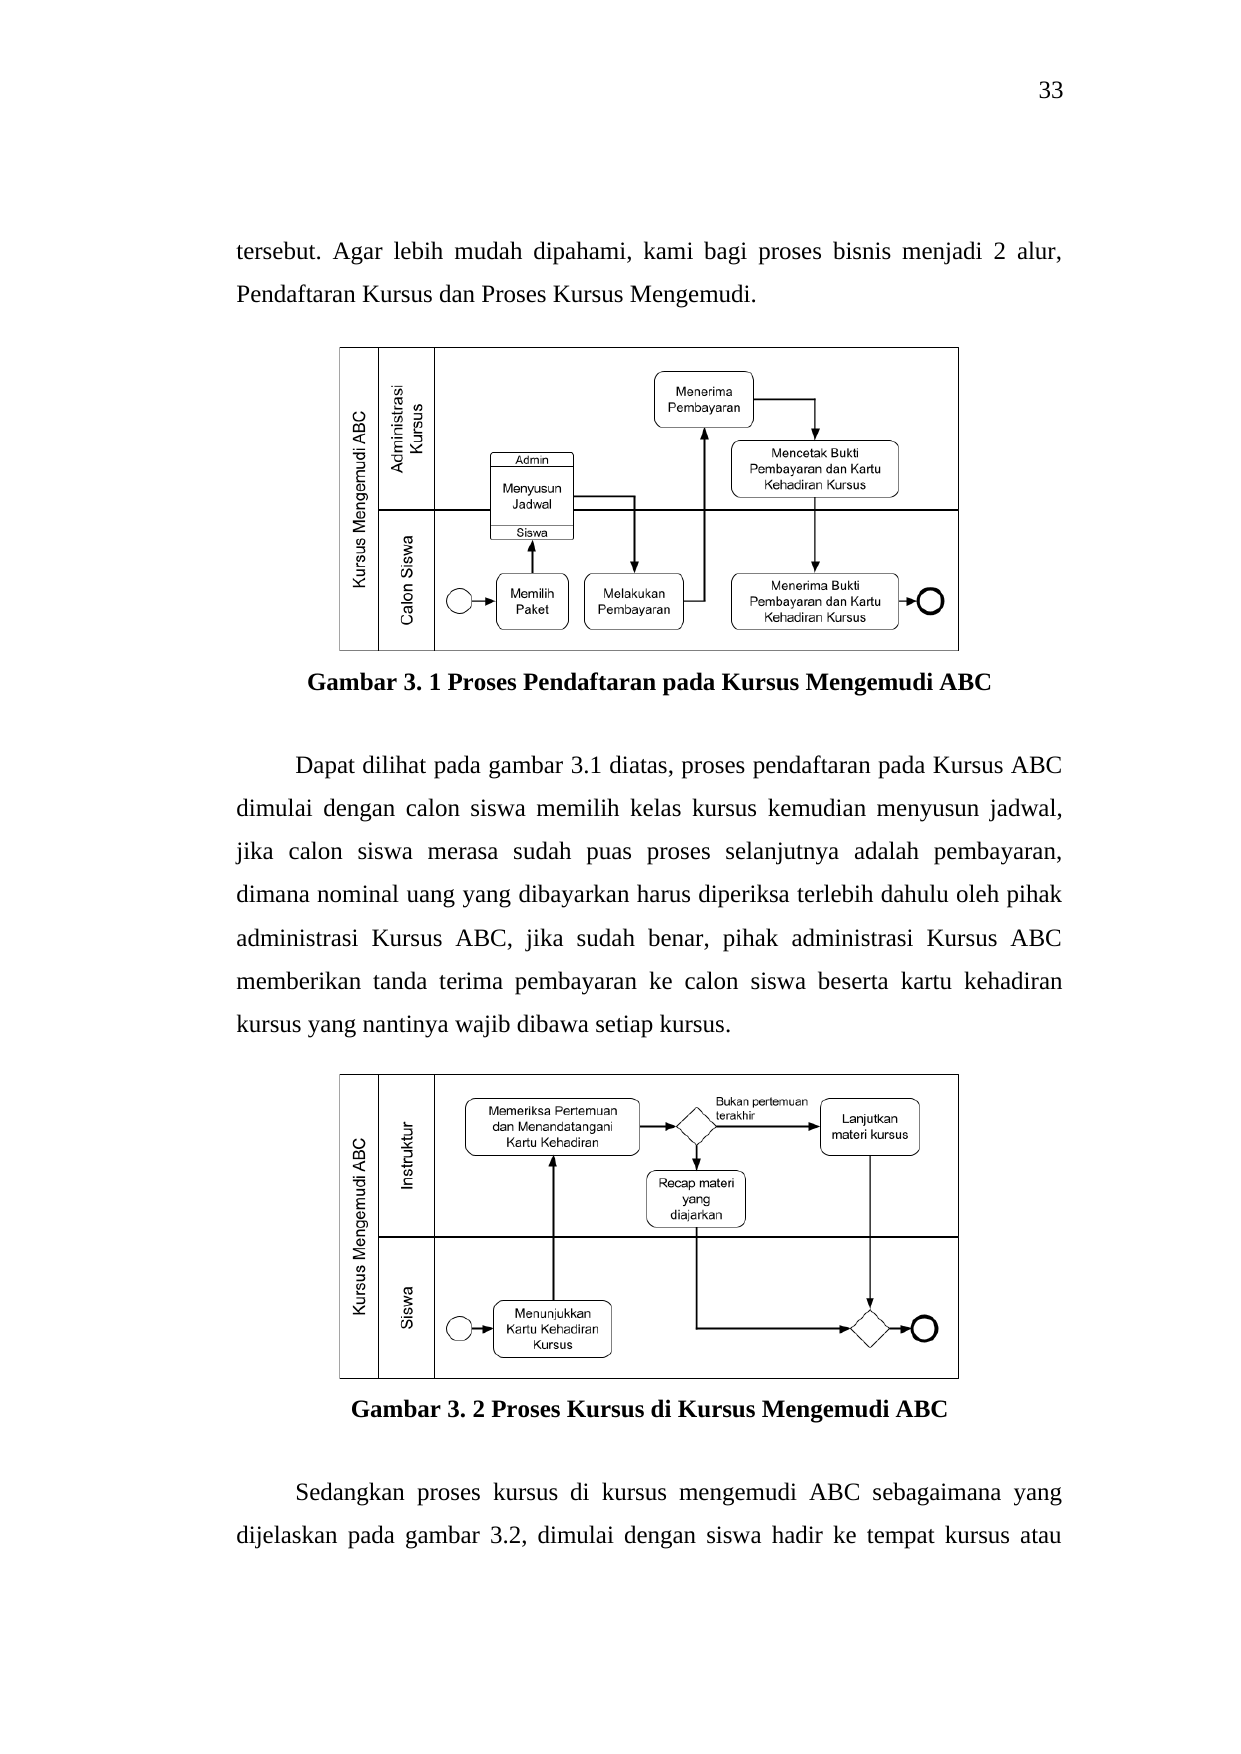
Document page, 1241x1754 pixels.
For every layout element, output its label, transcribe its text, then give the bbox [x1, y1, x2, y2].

text Gambar 3. Proses Kursus di Kursus Mengemudi ABC [236, 1394, 1063, 1423]
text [236, 236, 1063, 308]
text Dapat dilihat pada gambar 3.1 diatas, proses pendaftaran pada Kursus ABC dimulai dengan calon siswa memilih kelas kursus kemudian menyusun jadwal, jika calon siswa merasa sudah puas proses selanjutnya adalah pembayaran, dimana nominal uang yang dibayarkan harus diperiksa terlebih dahulu oleh pihak administrasi Kursus ABC, jika sudah benar, pihak administrasi Kursus ABC memberikan tanda terima pembayaran ke calon siswa beserta kartu kehadiran kursus yang nantinya wajib dibawa setiap kursus. [236, 750, 1063, 1038]
picture [339, 1072, 960, 1380]
picture [339, 343, 960, 653]
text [236, 1477, 1063, 1549]
text Gambar 3. Proses Pendaftaran pada Kursus Mengemudi ABC [236, 667, 1063, 696]
